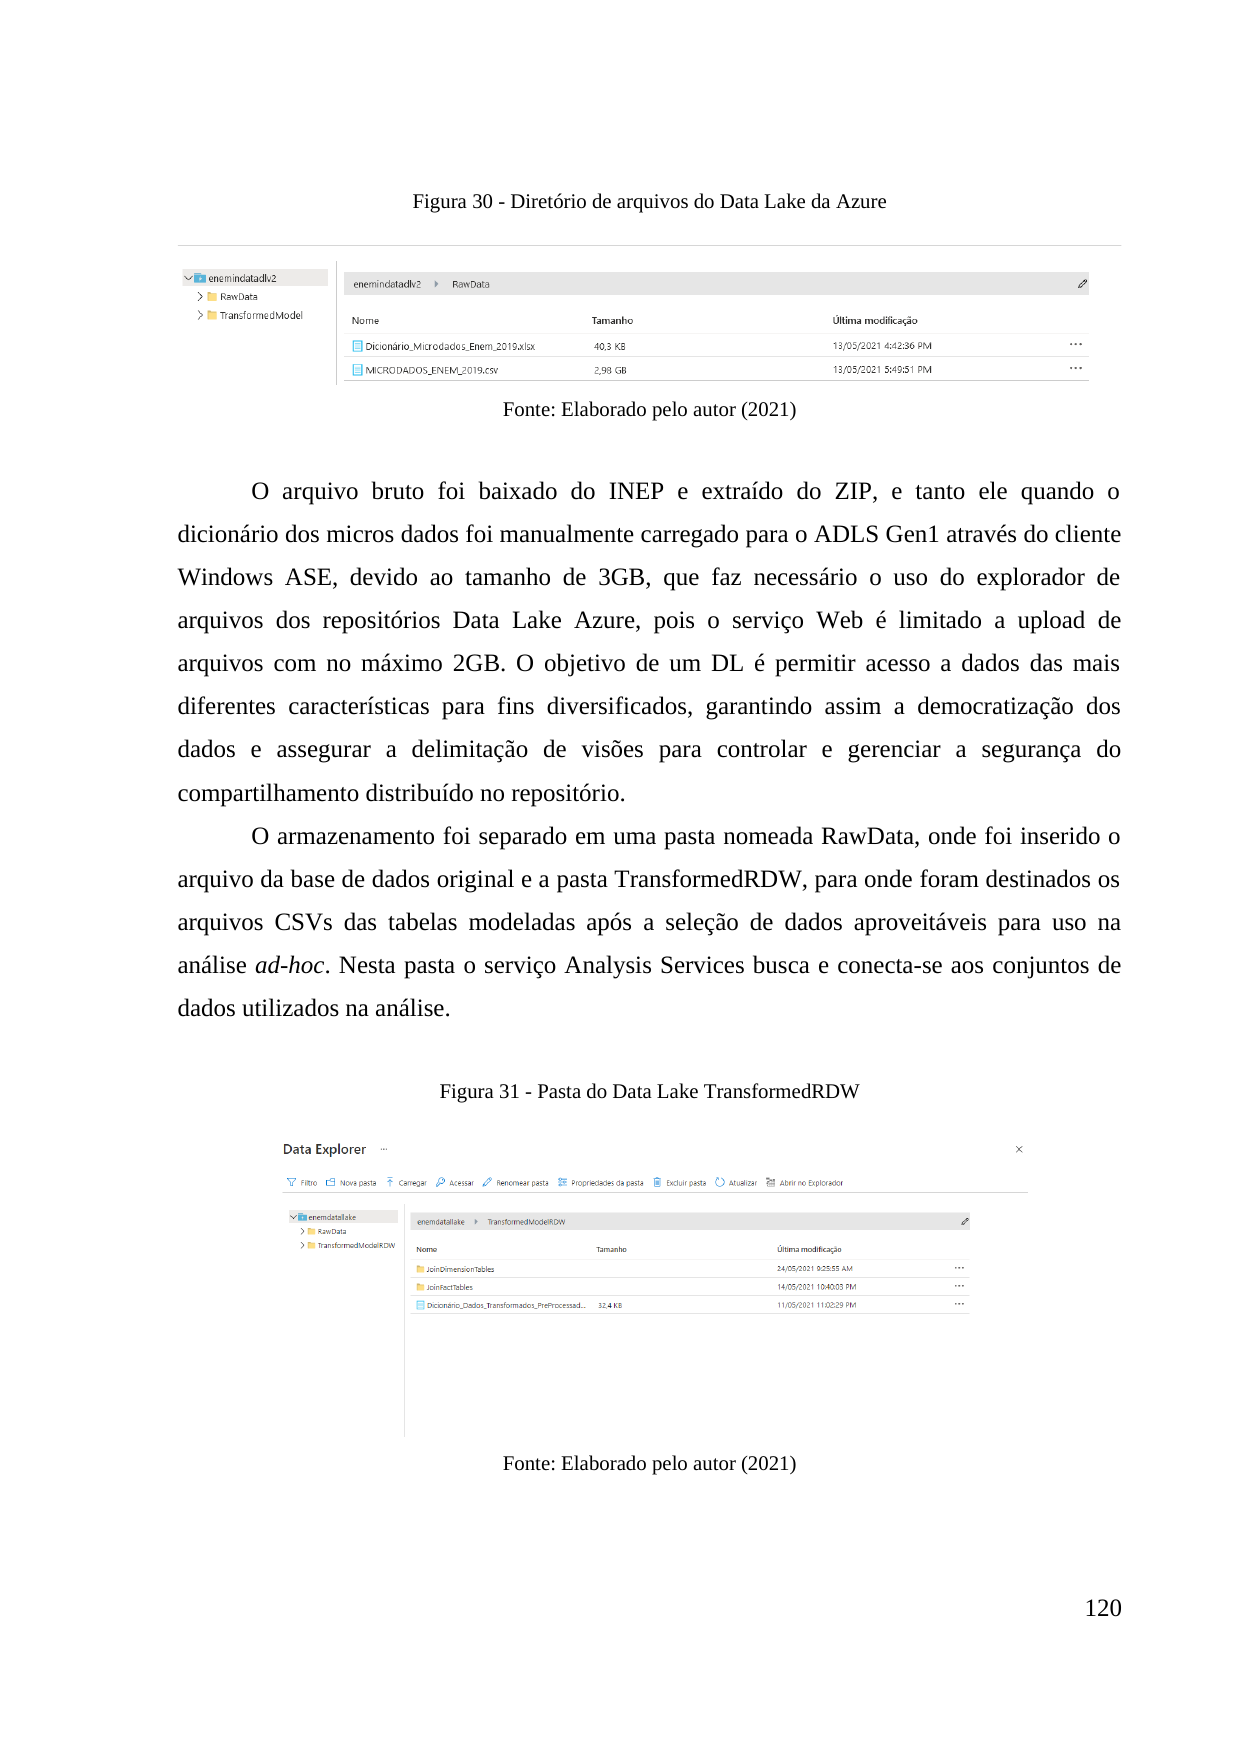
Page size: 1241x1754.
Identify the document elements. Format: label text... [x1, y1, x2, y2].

text Fonte: Elaborado pelo autor (2021) [177, 385, 1122, 421]
text O arquivo bruto foi baixado do INEP e extraído do ZIP, e tanto ele quando o dicionário dos micros dados foi manualmente carregado para o ADLS Gen1 através do cliente Windows ASE, devido ao tamanho de 3GB, que faz necessário o uso do explorador de arquivos dos repositórios Data Lake Azure, pois o serviço Web é limitado a upload de arquivos com no máximo 2GB. O objetivo de um DL é permitir acesso a dados das mais diferentes características para fins diversificados, garantindo assim a democratização dos dados e assegurar a delimitação de visões para controlar e gerenciar a segurança do compartilhamento distribuído no repositório. [177, 476, 1122, 806]
text Figura 31 - Pasta do Data Lake TransformedRDW [177, 1079, 1122, 1103]
text Figura 30 - Diretório de arquivos do Data Lake da Azure [177, 189, 1122, 213]
picture [177, 245, 1122, 385]
text O armazenamento foi separado em uma pasta nomeada RawData, onde foi inserido o arquivo da base de dados original e a pasta TransformedRDW, para onde foram destinados os arquivos CSVs das tabelas modeladas após a seleção de dados aproveitáveis para uso na análise ad-hoc. Nesta pasta o serviço Analysis Services busca e conecta-se aos conjuntos de dados utilizados na análise. [177, 821, 1122, 1022]
picture [270, 1136, 1029, 1437]
text Fonte: Elaborado pelo autor (2021) [177, 1451, 1122, 1475]
